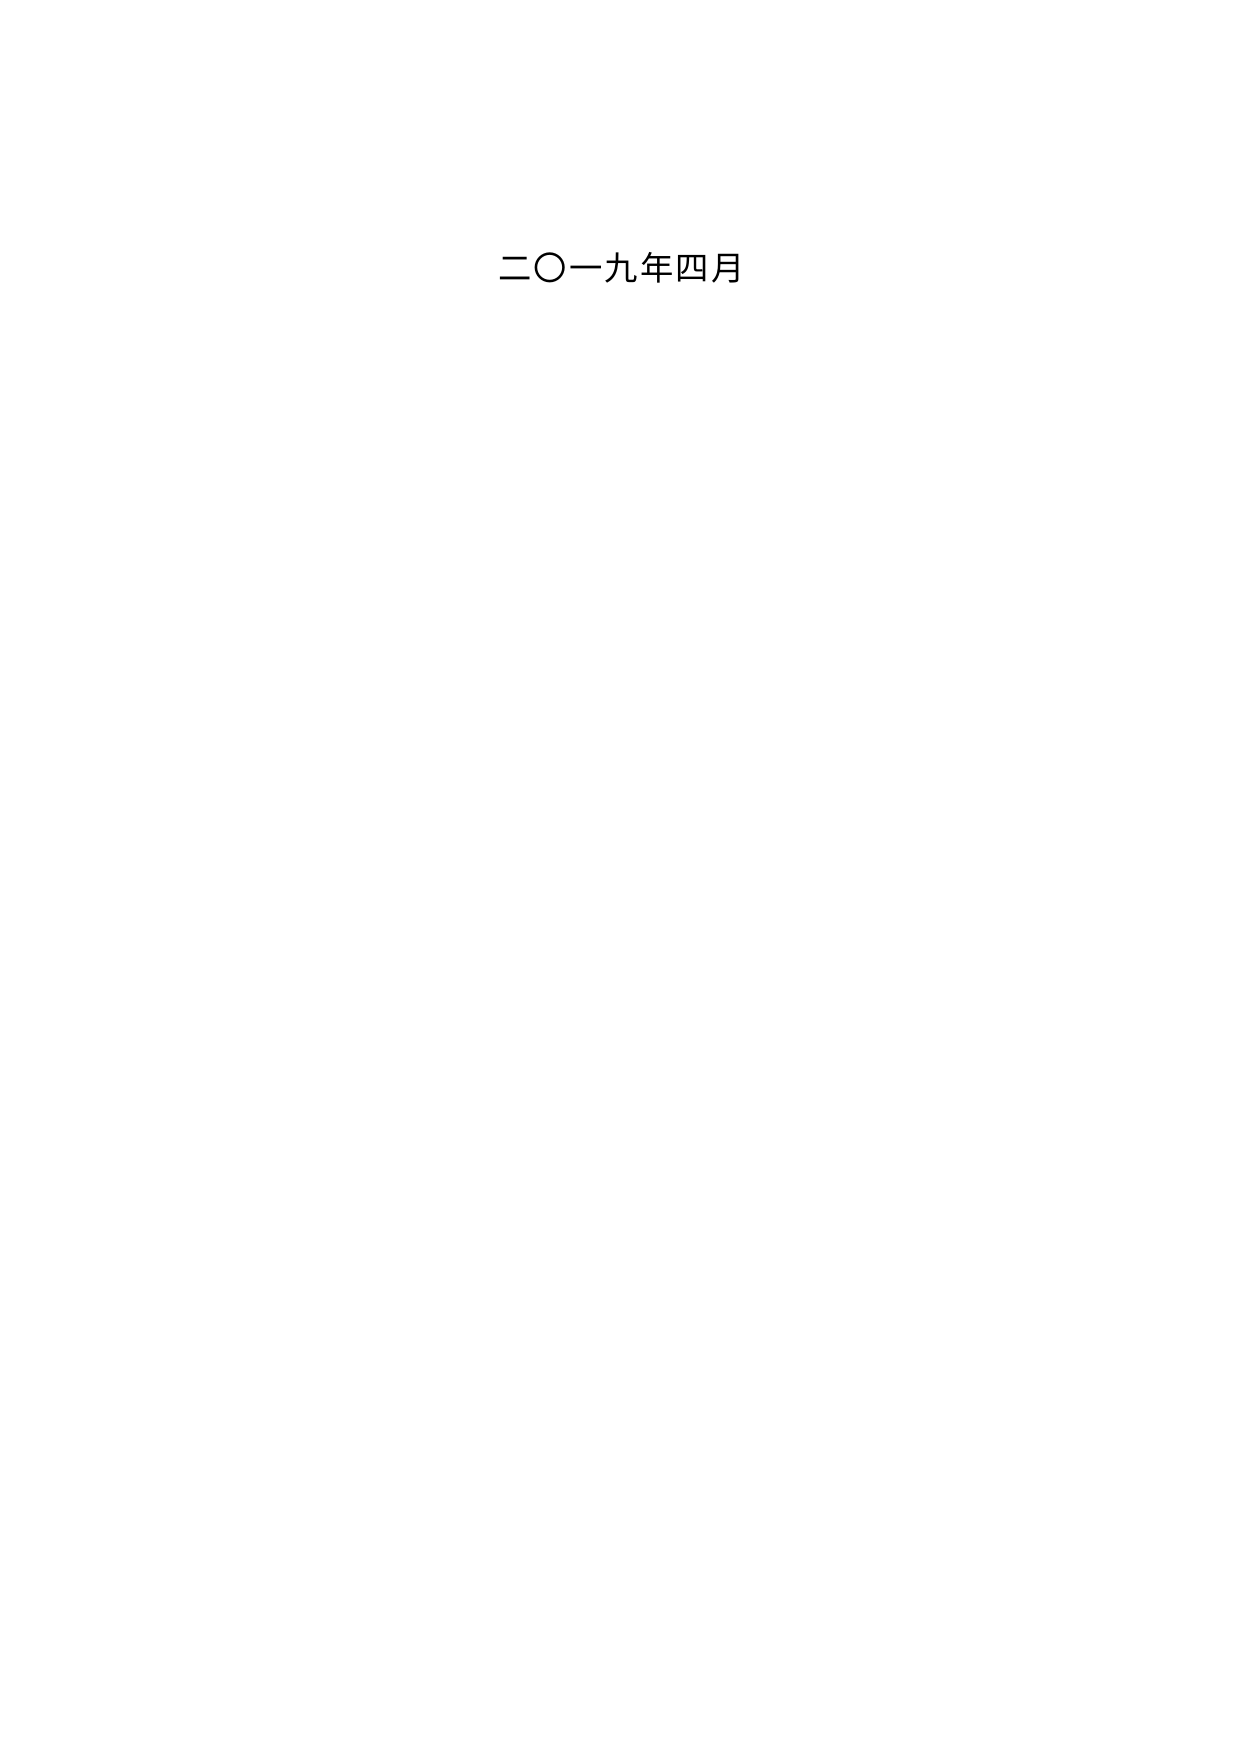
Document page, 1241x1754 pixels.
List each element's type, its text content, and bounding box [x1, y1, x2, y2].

table_cell 二〇一九年四月 [144, 164, 1096, 368]
